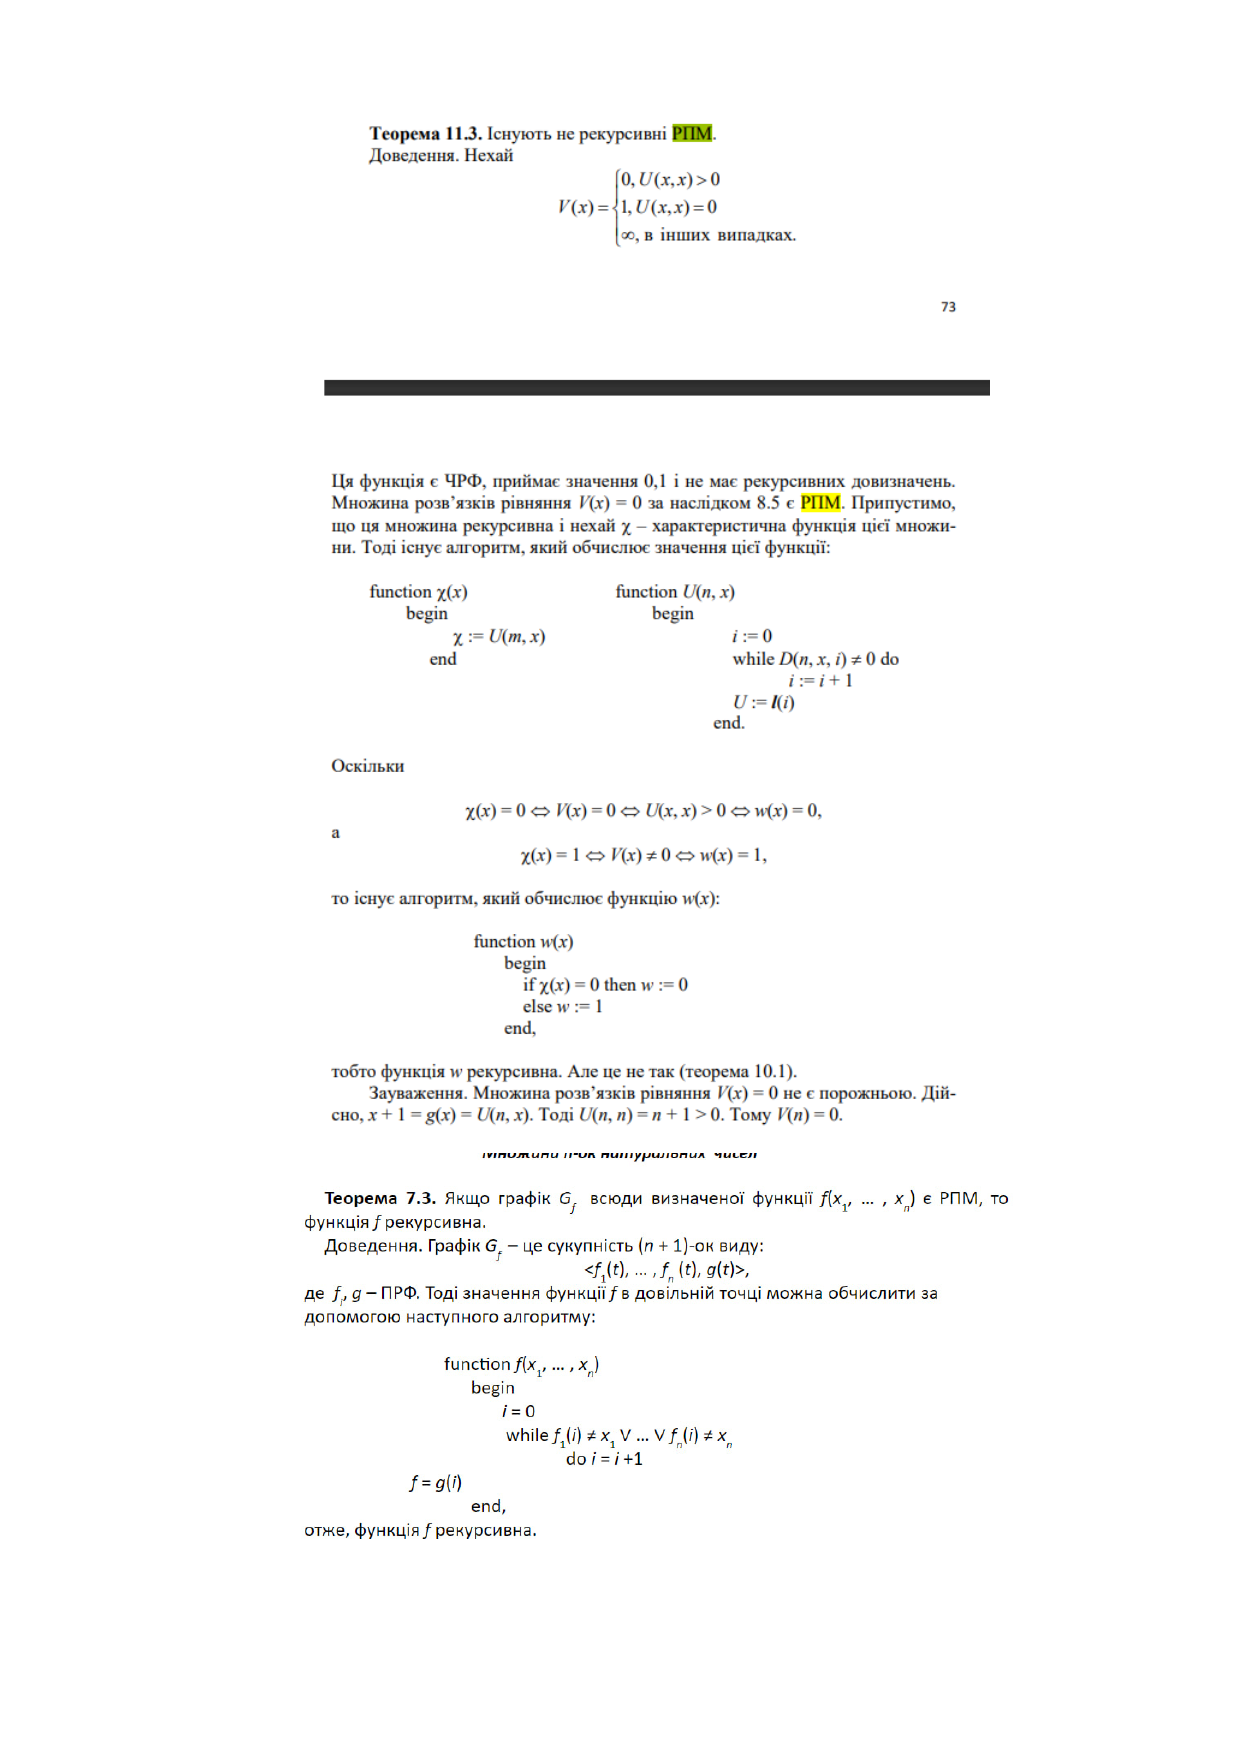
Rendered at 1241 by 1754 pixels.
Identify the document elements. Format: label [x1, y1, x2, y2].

picture [261, 1153, 1053, 1568]
picture [324, 118, 990, 1135]
